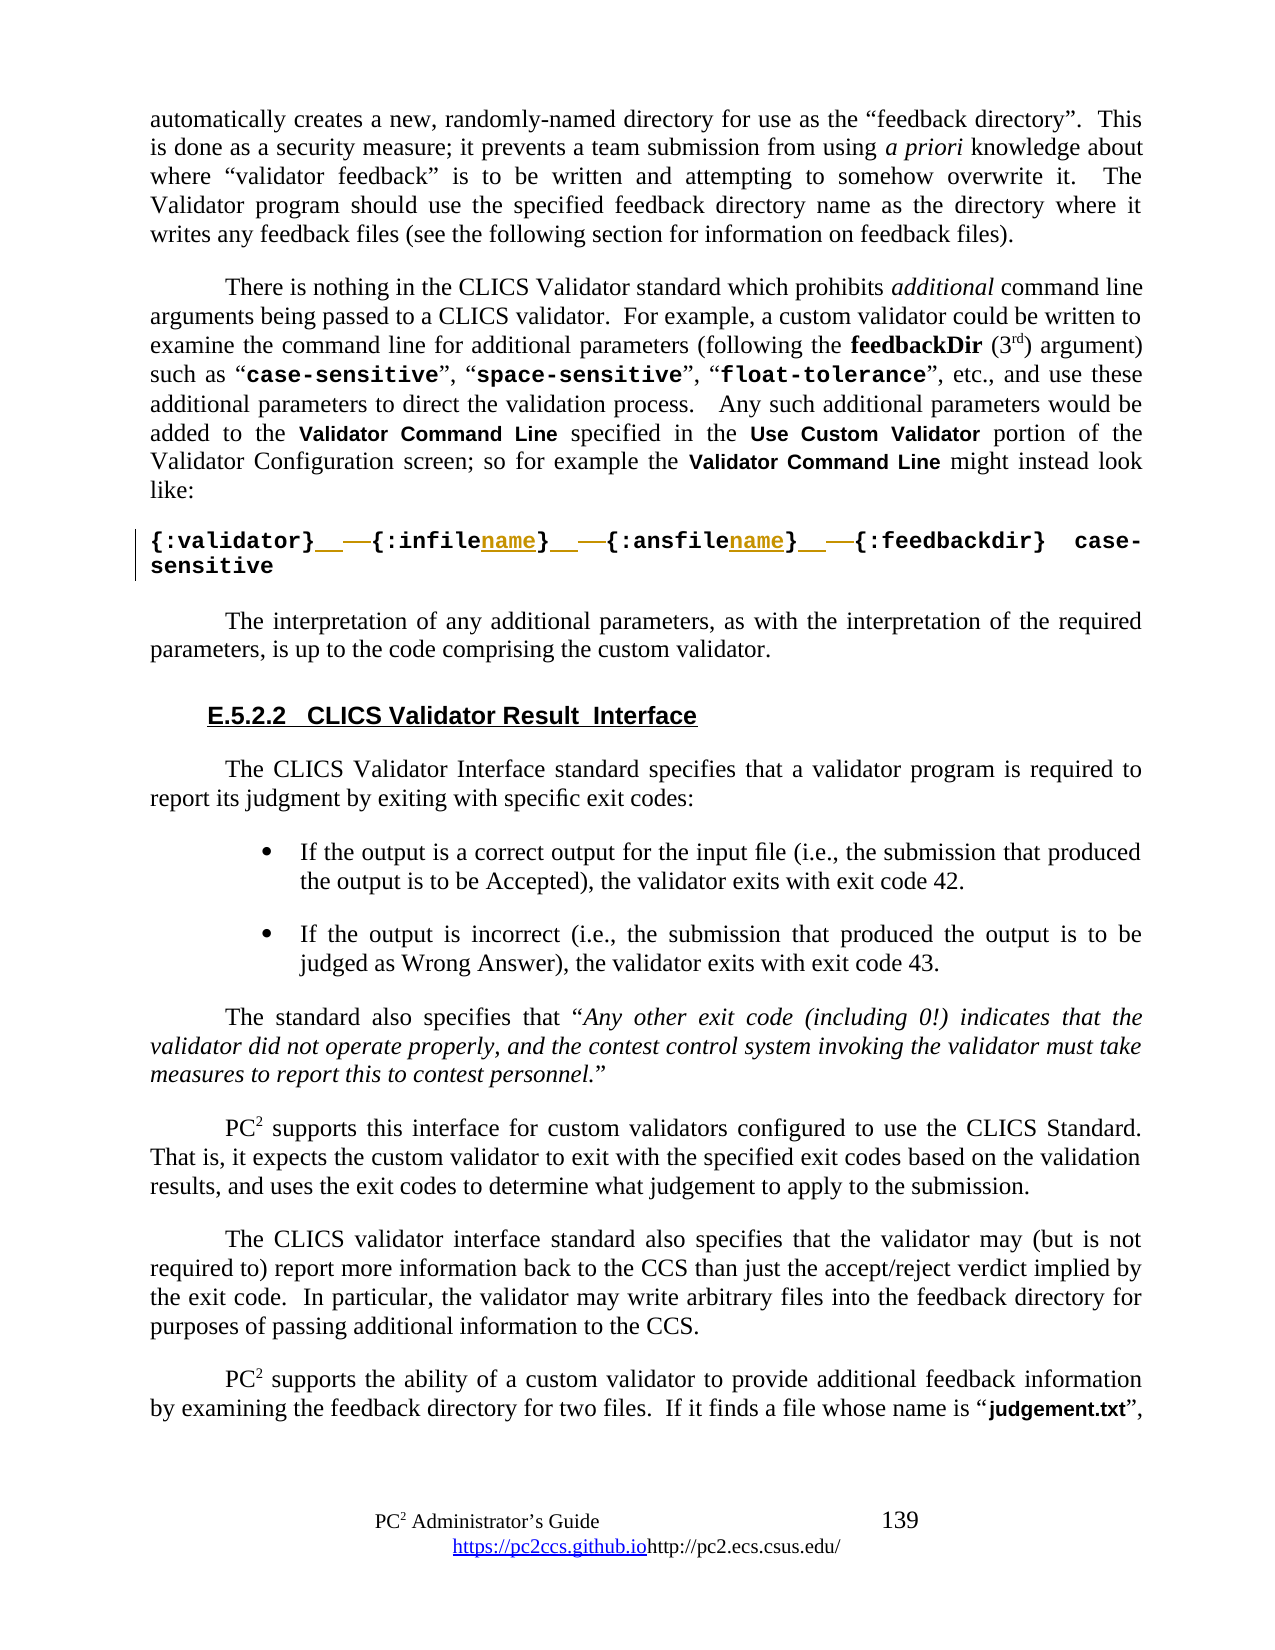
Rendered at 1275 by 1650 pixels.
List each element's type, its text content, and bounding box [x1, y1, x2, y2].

text The CLICS Validator Interface standard specifies that a validator program is required to report its judgment by exiting with speciﬁc exit codes: [150, 754, 1143, 812]
text E.5.2.2 CLICS Validator Result Interface [150, 701, 1143, 729]
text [150, 104, 1143, 247]
text The standard also specifies that “Any other exit code (including 0!) indicates that the validator did not operate properly, and the contest control system invoking the validator must take measures to report this to contest personnel.” [150, 1002, 1143, 1088]
text There is nothing in the CLICS Validator standard which prohibits additional command line arguments being passed to a CLICS validator. For example, a custom validator could be written to examine the command line for additional parameters (following the feedbackDir (3rd) argument) such as “case-sensitive”, “space-sensitive”, “float-tolerance”, etc., and use these additional parameters to direct the validation process. Any such additional parameters would be added to the Validator Command Line specified in the Use Custom Validator portion of the Validator Configuration screen; so for example the Validator Command Line might instead look like: [150, 272, 1143, 504]
text The interpretation of any additional parameters, as with the interpretation of the required parameters, is up to the code comprising the custom validator. [150, 606, 1143, 663]
list If the output is a correct output for the input ﬁle (i.e., the submission that produced the output is to be Accepted), the validator exits with exit code 42. [262, 837, 1143, 894]
text {:validator}{:infile}{:ansfile}{:feedbackdir} case-sensitive [150, 529, 1143, 581]
text PC2 supports this interface for custom validators configured to use the CLICS Standard. That is, it expects the custom validator to exit with the specified exit codes based on the validation results, and uses the exit codes to determine what judgement to apply to the submission. [150, 1113, 1143, 1199]
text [150, 1364, 1143, 1422]
list If the output is incorrect (i.e., the submission that produced the output is to be judged as Wrong Answer), the validator exits with exit code 43. [262, 919, 1143, 977]
text The CLICS validator interface standard also specifies that the validator may (but is not required to) report more information back to the CCS than just the accept/reject verdict implied by the exit code. In particular, the validator may write arbitrary files into the feedback directory for purposes of passing additional information to the CCS. [150, 1224, 1143, 1339]
